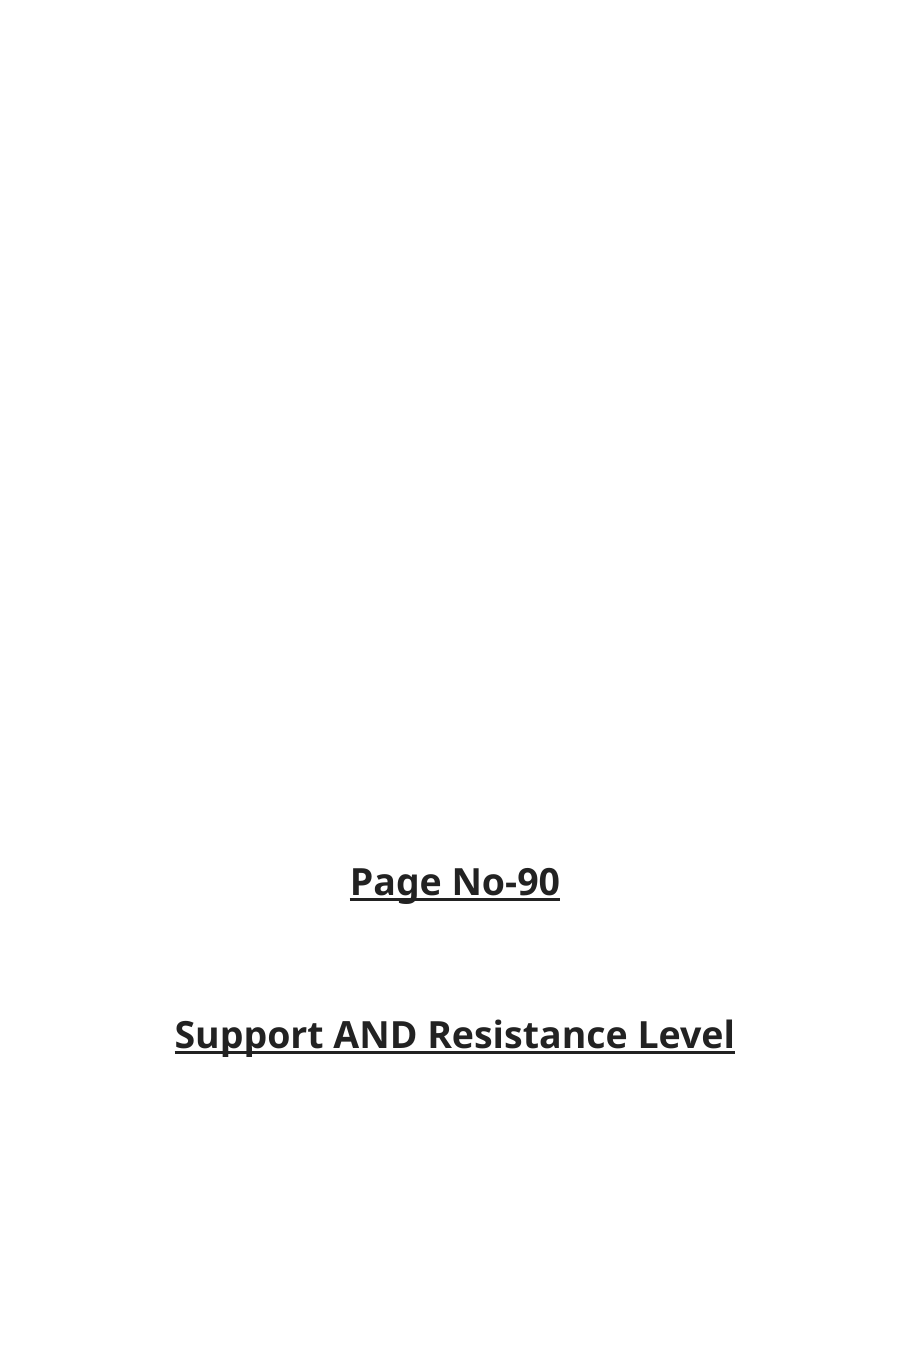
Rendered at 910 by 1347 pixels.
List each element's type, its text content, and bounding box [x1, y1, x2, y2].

text Page No-90 [150, 855, 759, 906]
text Support AND Resistance Level [150, 1008, 759, 1059]
